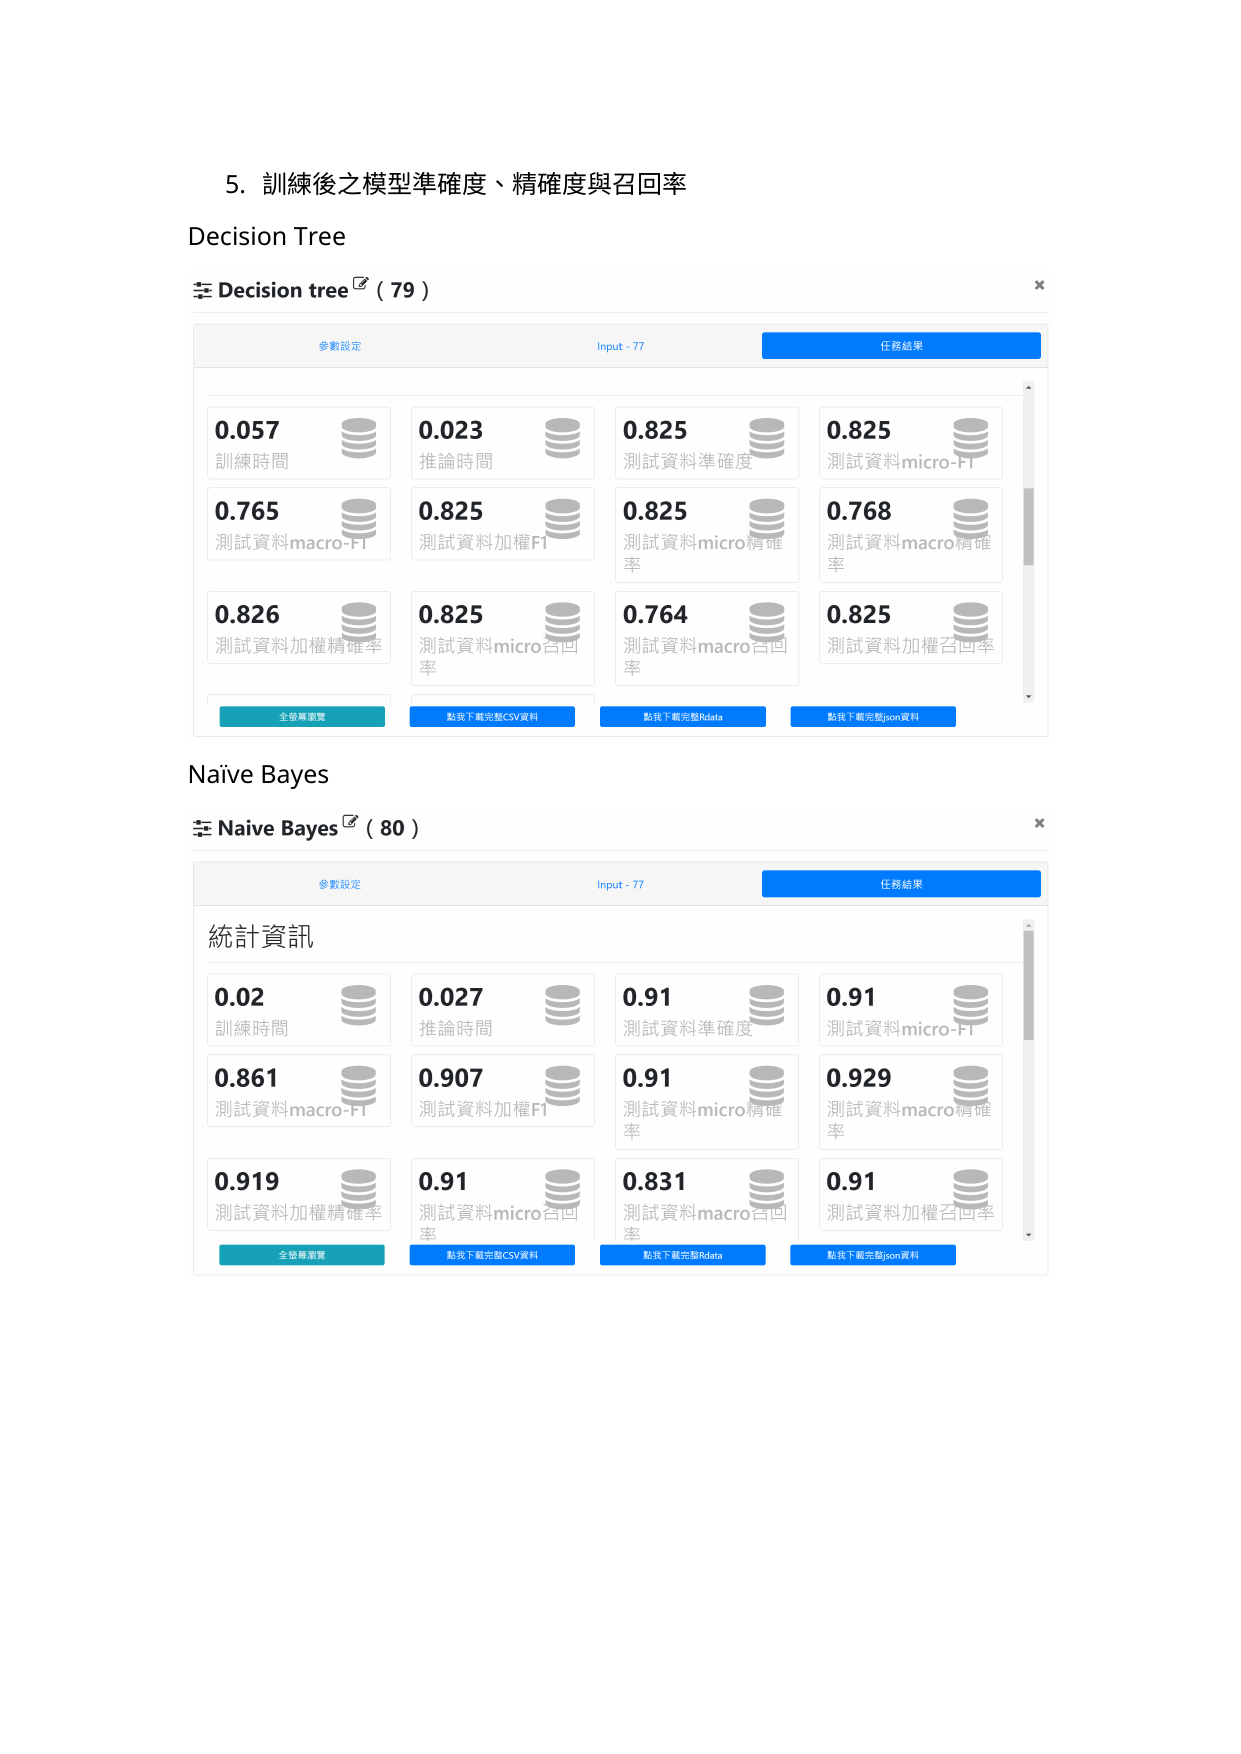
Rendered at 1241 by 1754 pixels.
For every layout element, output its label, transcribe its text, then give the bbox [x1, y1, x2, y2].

text Decision Tree [187, 219, 1053, 253]
text Naïve Bayes [187, 757, 1053, 791]
picture [187, 807, 1053, 1278]
list 訓練後之模型準確度、精確度與召回率 [225, 164, 1053, 201]
picture [187, 270, 1053, 740]
